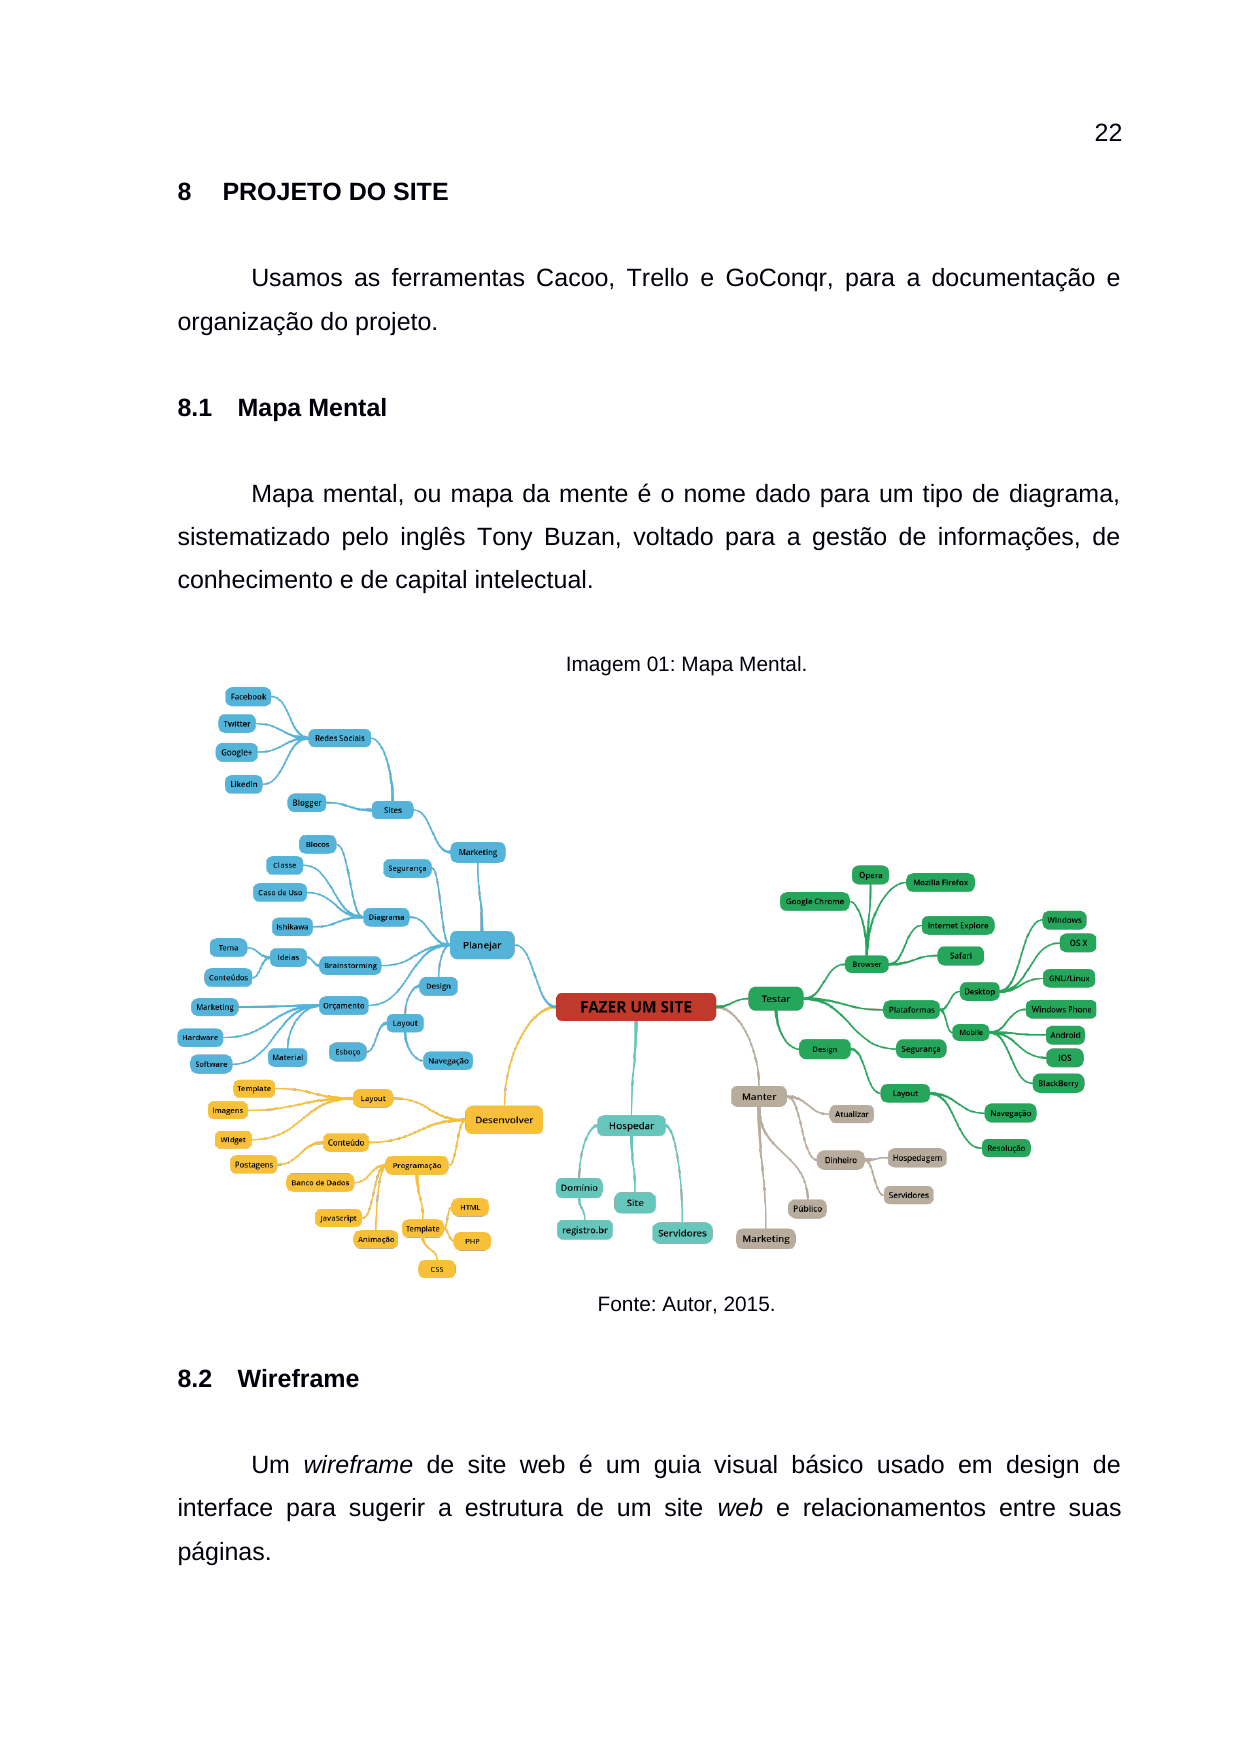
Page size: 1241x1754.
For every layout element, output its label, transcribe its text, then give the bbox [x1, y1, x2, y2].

subtitle Wireframe [177, 1364, 1122, 1393]
text Mapa mental, ou mapa da mente é o nome dado para um tipo de diagrama, sistematizado pelo inglês Tony Buzan, voltado para a gestão de informações, de conhecimento e de capital intelectual. [177, 479, 1122, 594]
picture [177, 687, 1097, 1278]
text Fonte: Autor, 2015. [177, 1292, 1122, 1316]
subtitle Mapa Mental [177, 393, 1122, 422]
text Um wireframe de site web é um guia visual básico usado em design de interface para sugerir a estrutura de um site web e relacionamentos entre suas páginas. [177, 1450, 1122, 1565]
text Imagem 01: Mapa Mental. [177, 652, 1122, 676]
subtitle PROJETO DO SITE [177, 177, 1122, 206]
text Usamos as ferramentas Cacoo, Trello e GoConqr, para a documentação e organização do projeto. [177, 263, 1122, 335]
